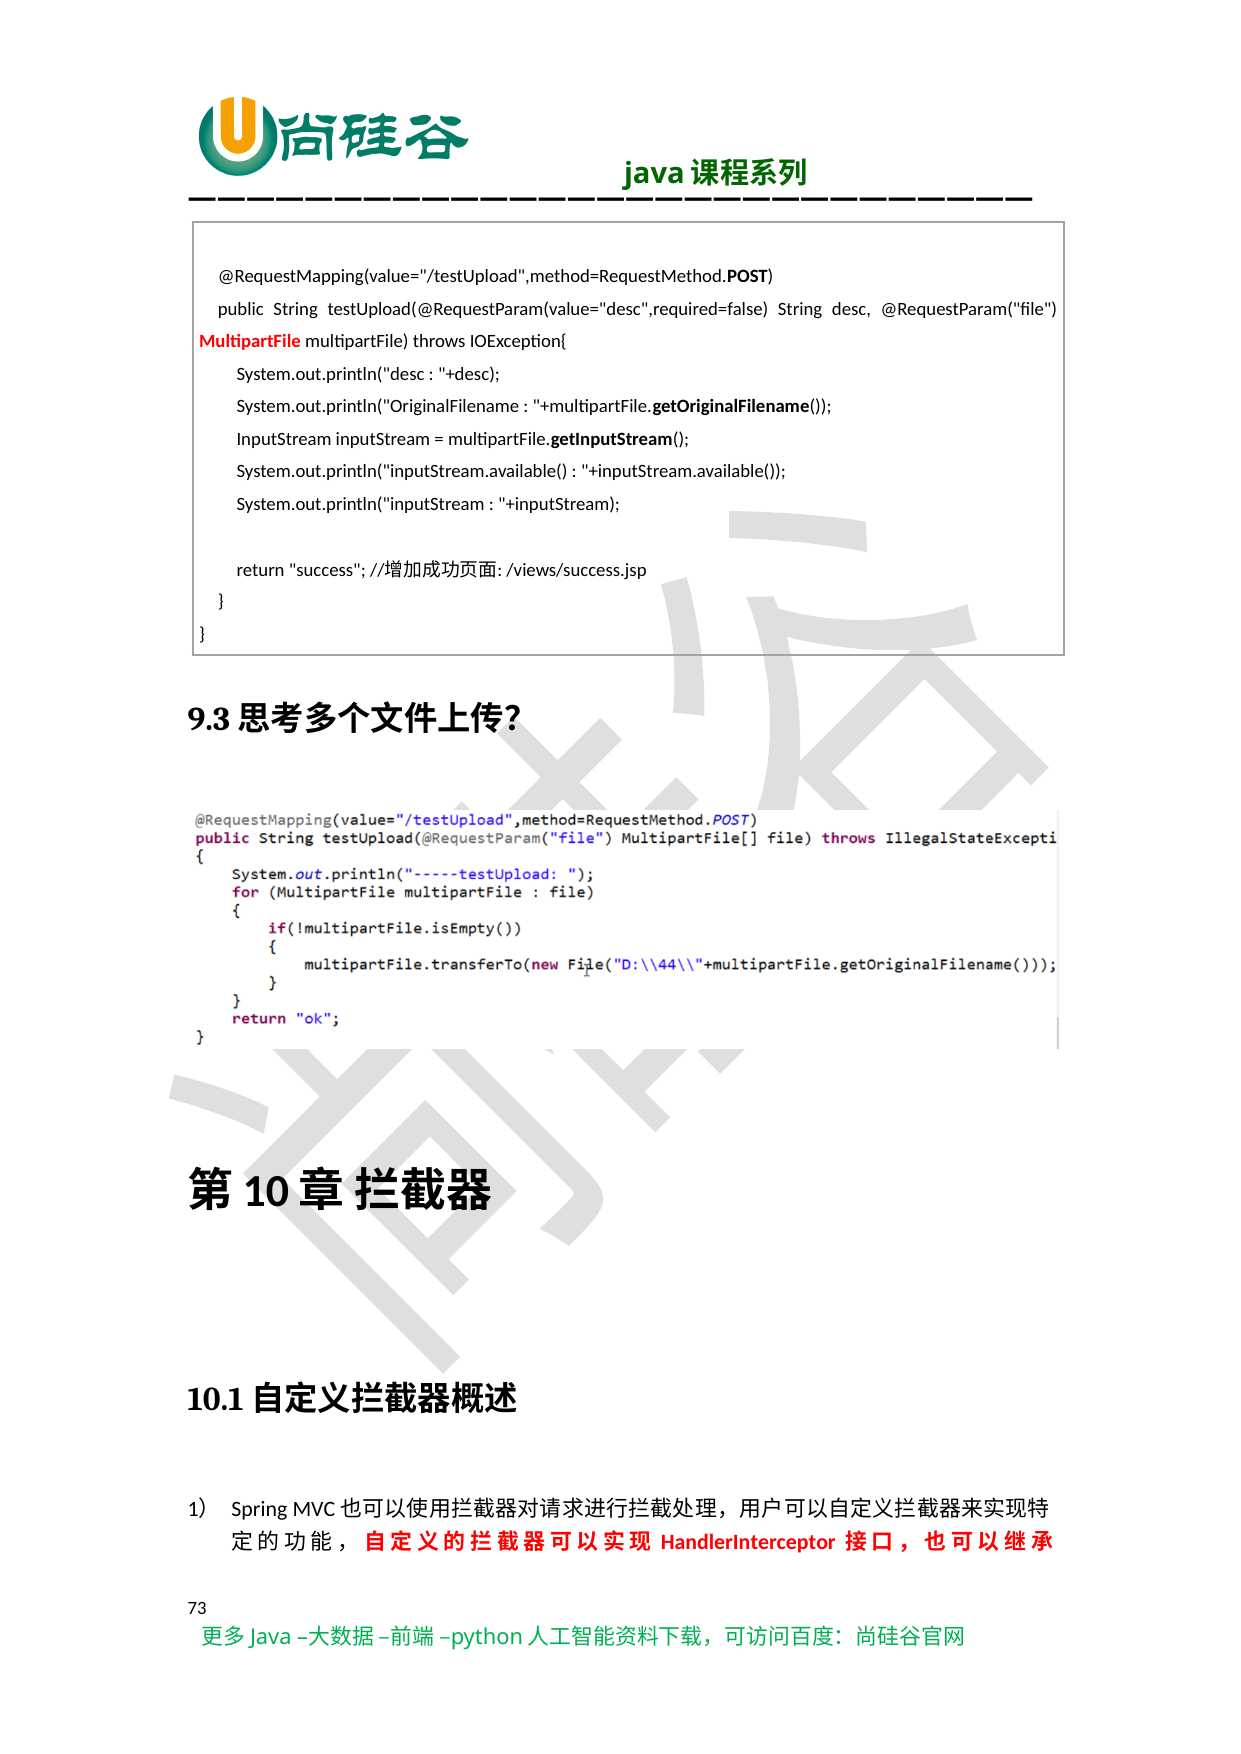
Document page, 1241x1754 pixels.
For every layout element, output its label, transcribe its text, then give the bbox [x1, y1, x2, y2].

picture [187, 88, 476, 184]
picture [187, 810, 1059, 1049]
list Spring MVC也可以使用拦截器对请求进行拦截处理，用户可以自定义拦截器来实现特定的功能，自定义的拦截器可以实现HandlerInterceptor接口，也可以继承HandlerInterceptorAdapter 适配器类 [187, 1491, 1053, 1556]
subtitle 9.3 思考多个文件上传？ [187, 683, 1053, 748]
subtitle 第10章 拦截器 [187, 1138, 1053, 1236]
subtitle 10.1 自定义拦截器概述 [187, 1364, 1053, 1429]
